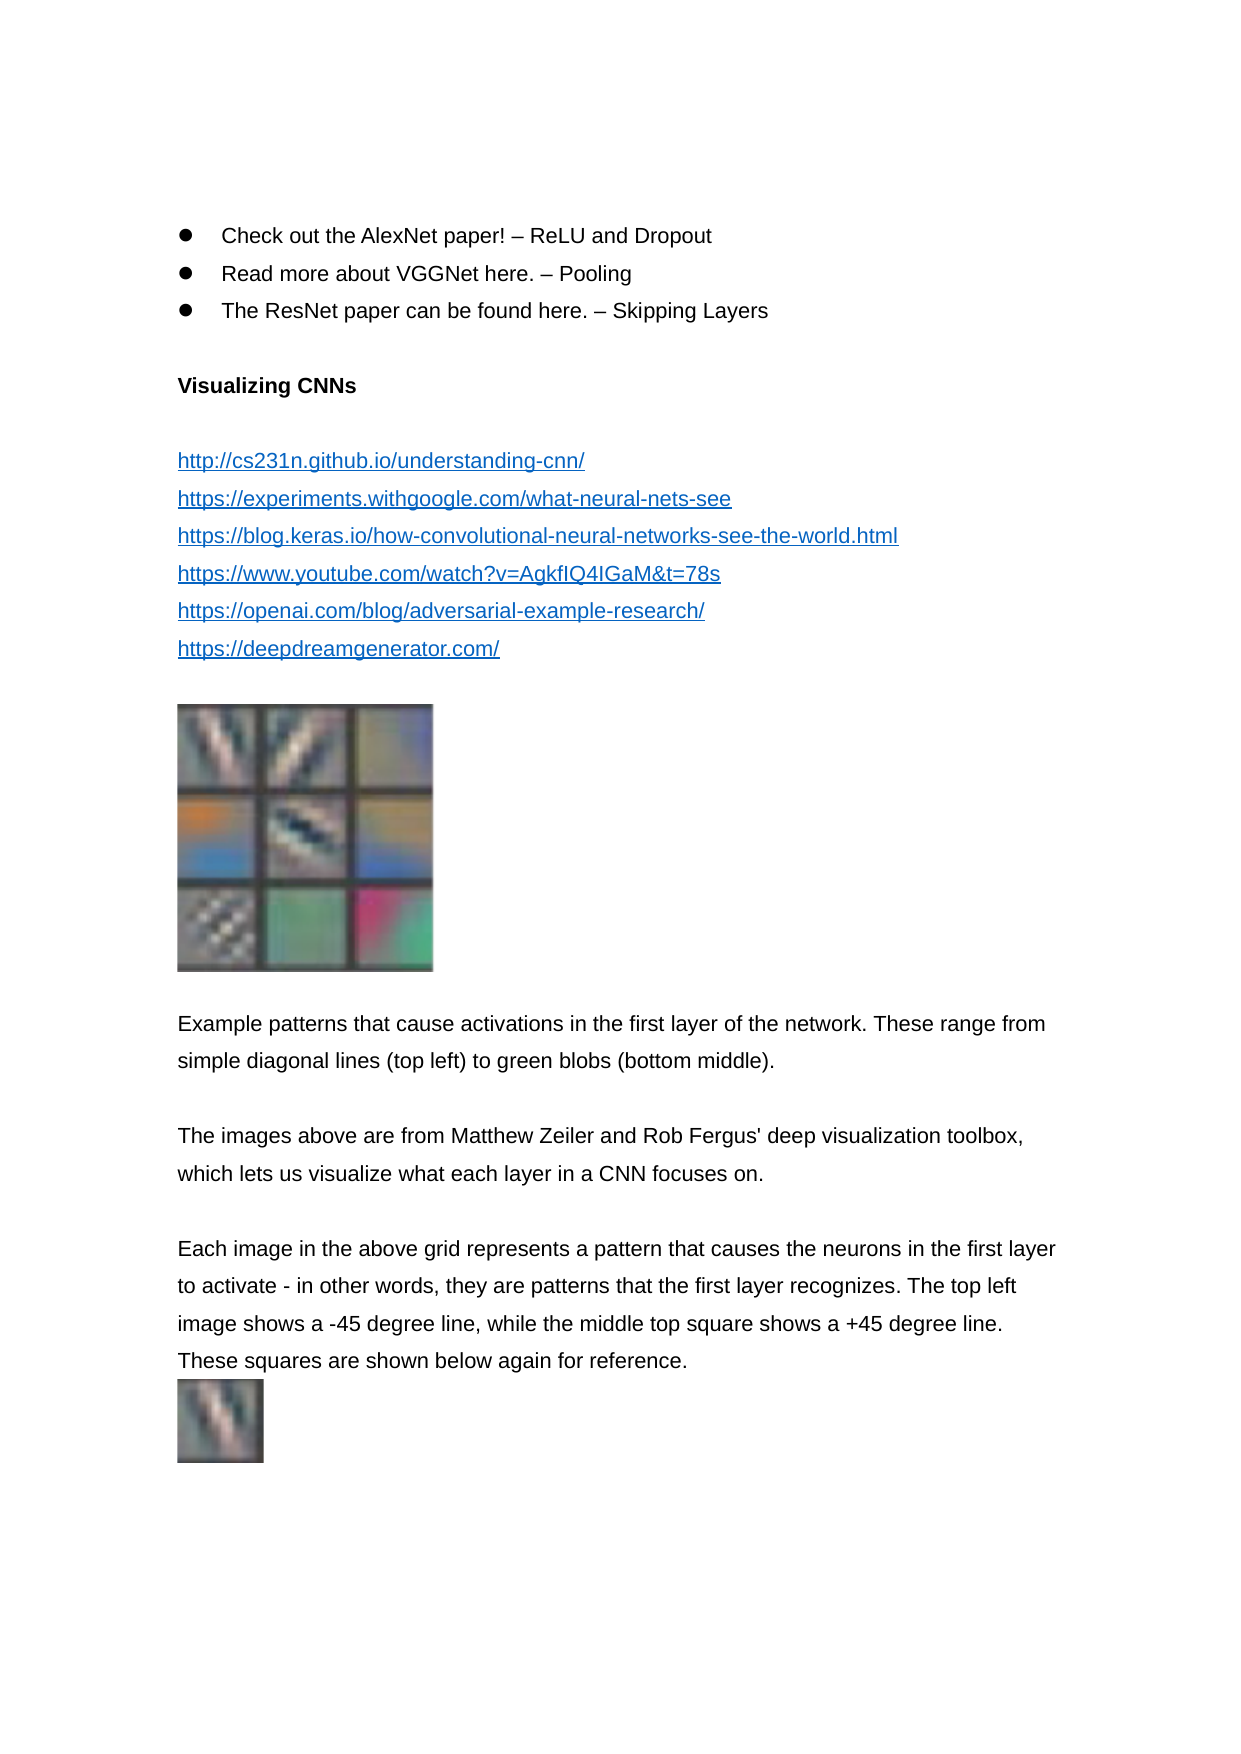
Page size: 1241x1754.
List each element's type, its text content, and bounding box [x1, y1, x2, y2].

list The ResNet paper can be found here. – Skipping Layers [177, 292, 1063, 329]
picture [177, 704, 435, 972]
text Visualizing CNNs [177, 367, 1063, 404]
text https://www.youtube.com/watch?v=AgkfIQ4IGaM&t=78s [177, 554, 1063, 592]
list Check out the AlexNet paper! – ReLU and Dropout [177, 217, 1063, 254]
text https://experiments.withgoogle.com/what-neural-nets-see [177, 479, 1063, 517]
picture [177, 1379, 264, 1463]
text https://blog.keras.io/how-convolutional-neural-networks-see-the-world.html [177, 517, 1063, 554]
text Each image in the above grid represents a pattern that causes the neurons in the first layer to activate - in other words, they are patterns that the first layer recognizes. The top left image shows a -45 degree line, while the middle top square shows a +45 degree line. These squares are shown below again for reference. [177, 1229, 1063, 1379]
text http://cs231n.github.io/understanding-cnn/ [177, 442, 1063, 479]
list Read more about VGGNet here. – Pooling [177, 254, 1063, 292]
text The images above are from Matthew Zeiler and Rob Fergus' deep visualization toolbox, which lets us visualize what each layer in a CNN focuses on. [177, 1117, 1063, 1192]
text Example patterns that cause activations in the first layer of the network. These range from simple diagonal lines (top left) to green blobs (bottom middle). [177, 1004, 1063, 1079]
text https://openai.com/blog/adversarial-example-research/ [177, 592, 1063, 629]
text https://deepdreamgenerator.com/ [177, 629, 1063, 667]
